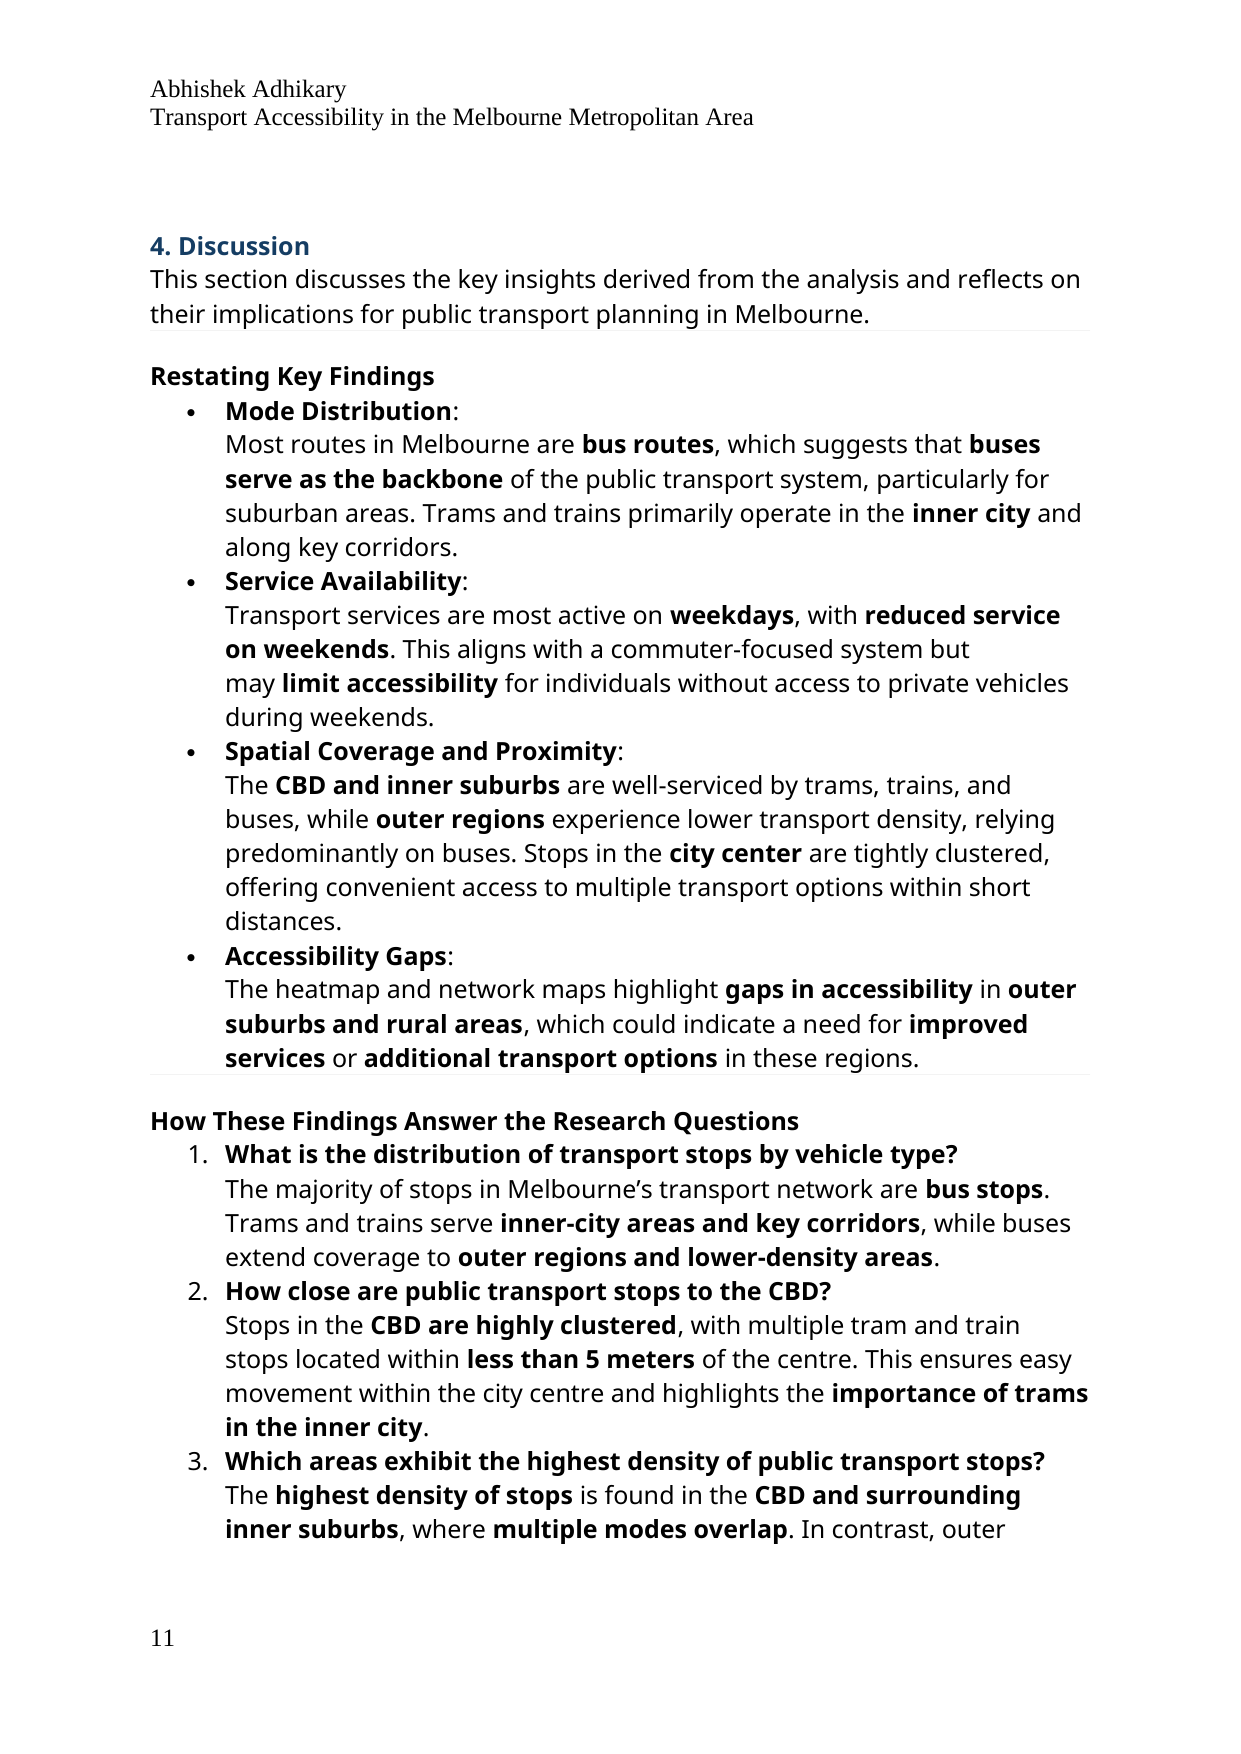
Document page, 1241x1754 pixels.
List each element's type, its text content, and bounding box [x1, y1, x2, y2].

list How close are public transport stops to the CBD? Stops in the CBD are highly clustered, with multiple tram and train stops located within less than 5 meters of the centre. This ensures easy movement within the city centre and highlights the importance of trams in the inner city. [187, 1273, 1090, 1444]
list What is the distribution of transport stops by vehicle type? The majority of stops in Melbourne’s transport network are bus stops. Trams and trains serve inner-city areas and key corridors, while buses extend coverage to outer regions and lower-density areas. [187, 1137, 1090, 1273]
text How These Findings Answer the Research Questions [150, 1103, 1090, 1137]
list Mode Distribution: Most routes in Melbourne are bus routes, which suggests that buses serve as the backbone of the public transport system, particularly for suburban areas. Trams and trains primarily operate in the inner city and along key corridors. [187, 393, 1090, 563]
list Spatial Coverage and Proximity: The CBD and inner suburbs are well-serviced by trams, trains, and buses, while outer regions experience lower transport density, relying predominantly on buses. Stops in the city center are tightly clustered, offering convenient access to multiple transport options within short distances. [187, 734, 1090, 938]
list Service Availability: Transport services are most active on weekdays, with reduced service on weekends. This aligns with a commuter-focused system but may limit accessibility for individuals without access to private vehicles during weekends. [187, 563, 1090, 734]
text This section discusses the key insights derived from the analysis and reflects on their implications for public transport planning in Melbourne. [150, 262, 1090, 330]
text Restating Key Findings [150, 359, 1090, 393]
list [187, 1444, 1090, 1546]
text 4. Discussion [150, 228, 1090, 262]
list Accessibility Gaps: The heatmap and network maps highlight gaps in accessibility in outer suburbs and rural areas, which could indicate a need for improved services or additional transport options in these regions. [187, 938, 1090, 1074]
